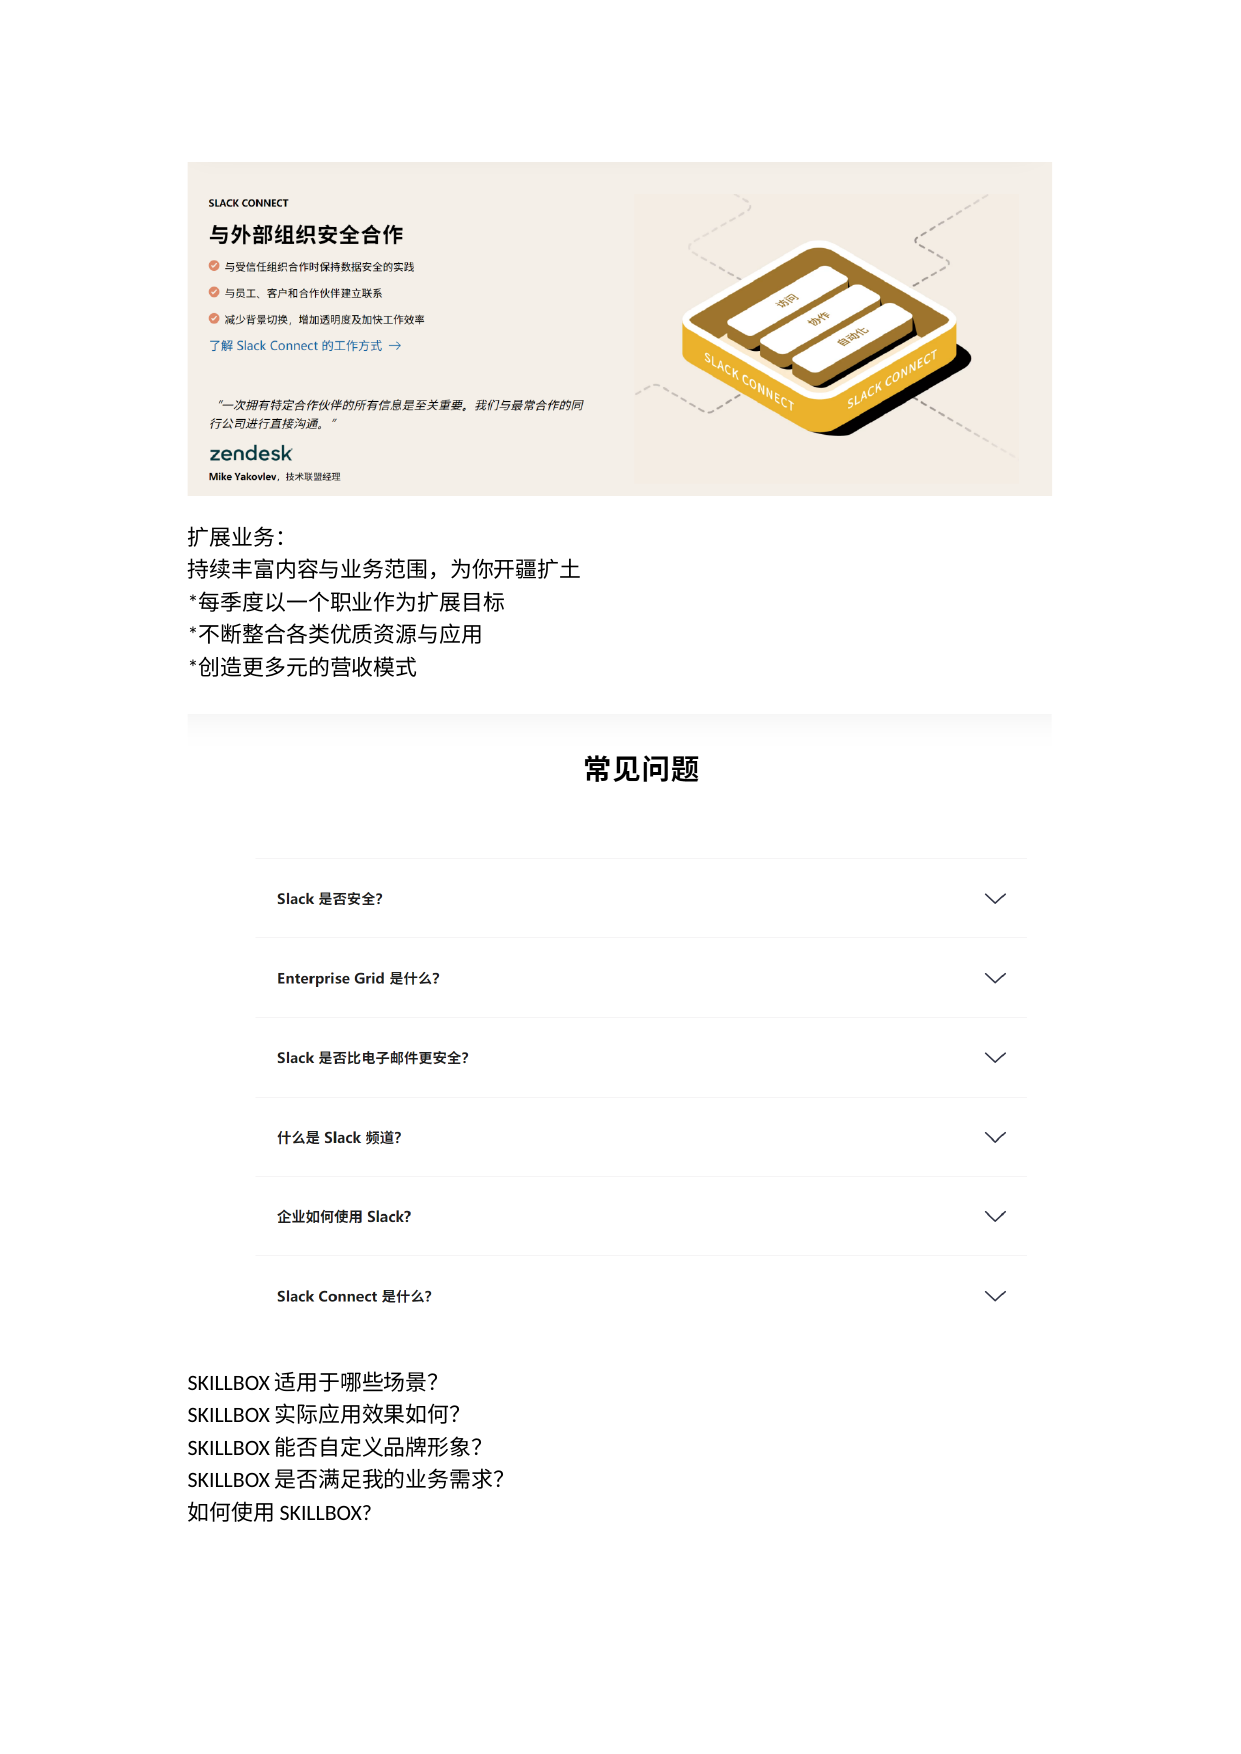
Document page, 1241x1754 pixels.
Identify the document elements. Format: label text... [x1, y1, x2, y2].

text SKILLBOX是否满足我的业务需求？ [187, 1462, 1053, 1494]
text 如何使用SKILLBOX? [187, 1494, 1053, 1527]
text SKILLBOX能否自定义品牌形象？ [187, 1429, 1053, 1462]
picture [187, 714, 1052, 1314]
text *不断整合各类优质资源与应用 [187, 617, 1053, 649]
picture [187, 162, 1053, 496]
text *创造更多元的营收模式 [187, 649, 1053, 682]
text 扩展业务： [187, 519, 1053, 552]
text SKILLBOX实际应用效果如何？ [187, 1397, 1053, 1429]
text *每季度以一个职业作为扩展目标 [187, 584, 1053, 617]
text SKILLBOX适用于哪些场景？ [187, 1364, 1053, 1397]
text 持续丰富内容与业务范围，为你开疆扩土 [187, 552, 1053, 584]
